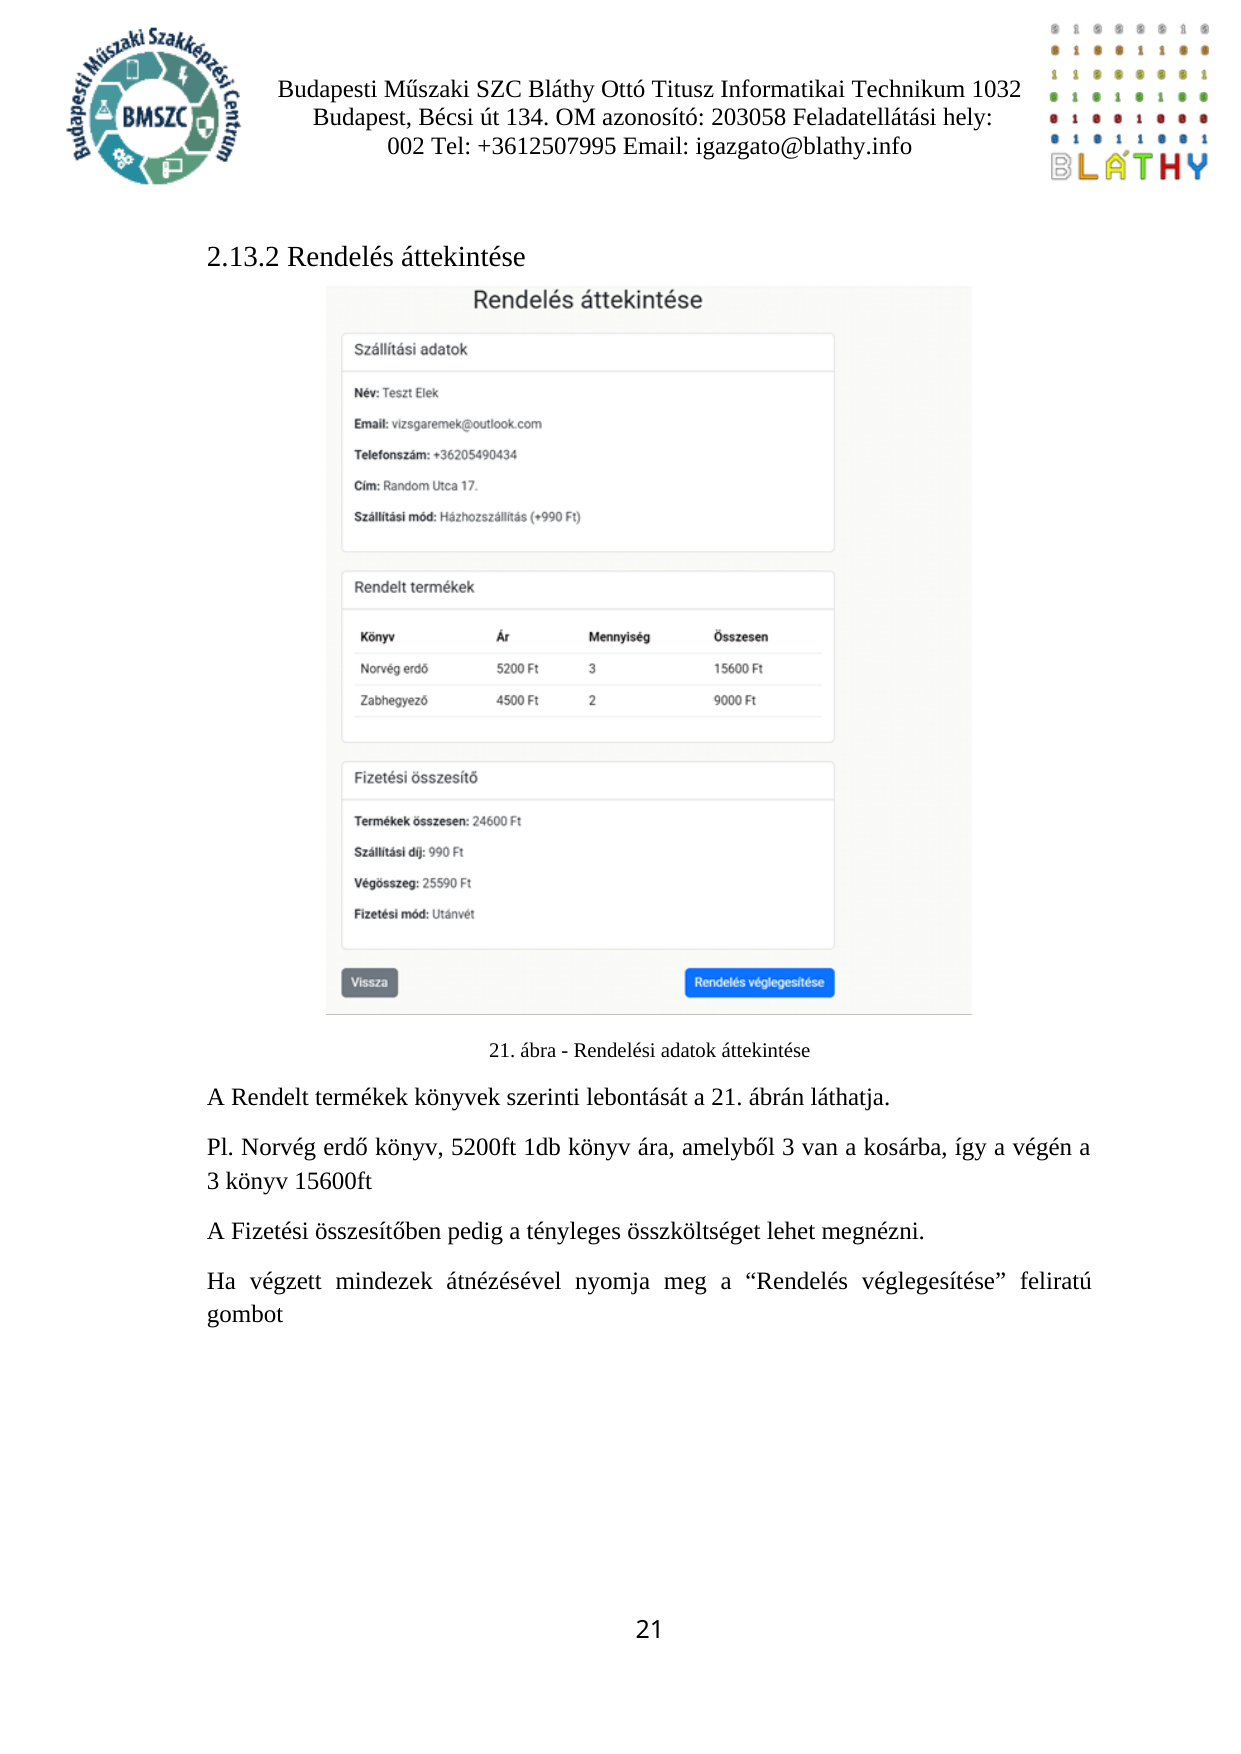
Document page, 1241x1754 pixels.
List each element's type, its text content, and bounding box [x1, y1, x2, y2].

text Ha végzett mindezek átnézésével nyomja meg a “Rendelés véglegesítése” feliratú gombot [207, 1266, 1093, 1328]
text A Fizetési összesítőben pedig a tényleges összköltséget lehet megnézni. [207, 1216, 1093, 1244]
picture [36, 7, 279, 210]
subtitle 2.13.2 Rendelés áttekintése [207, 239, 1093, 273]
text A Rendelt termékek könyvek szerinti lebontását a 21. ábrán láthatja. [207, 1082, 1093, 1111]
text 21. ábra - Rendelési adatok áttekintése [207, 1038, 1093, 1062]
picture [1045, 20, 1219, 187]
text Pl. Norvég erdő könyv, 5200ft 1db könyv ára, amelyből 3 van a kosárba, így a végén a 3 könyv 15600ft [207, 1132, 1093, 1194]
picture [326, 286, 974, 1016]
